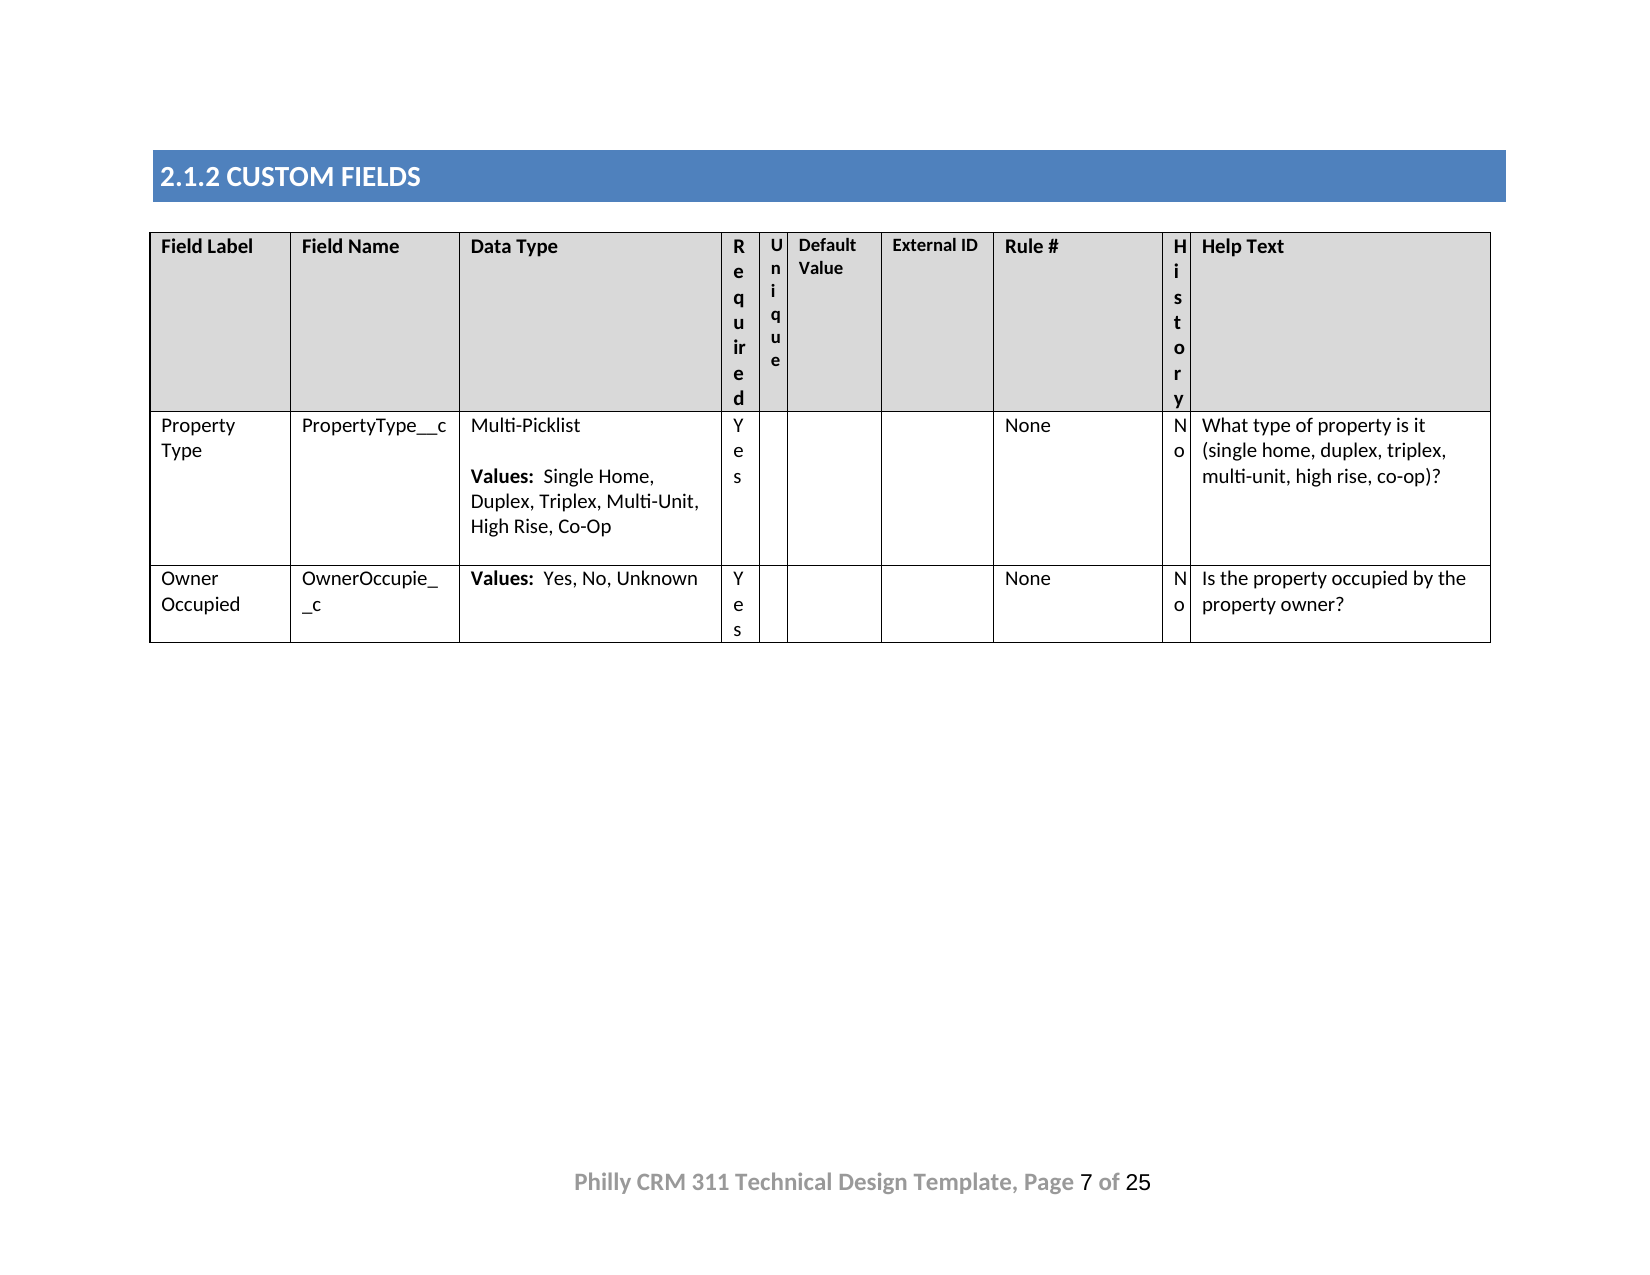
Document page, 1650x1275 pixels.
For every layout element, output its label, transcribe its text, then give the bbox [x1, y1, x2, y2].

table_cell Owner Occupied [151, 566, 290, 642]
table_cell Property Type [151, 412, 290, 564]
table_header External ID [882, 233, 993, 411]
table_header Default Value [788, 233, 881, 411]
table_cell [882, 566, 993, 642]
table_header Help Text [1191, 233, 1490, 411]
table_header History [1163, 233, 1190, 411]
table_header Data Type [460, 233, 721, 411]
table_cell No [1163, 566, 1190, 642]
table_header Required [722, 233, 759, 411]
table_cell [882, 412, 993, 564]
table_cell None [994, 566, 1162, 642]
table_cell [788, 412, 881, 564]
table_cell PropertyType__c [291, 412, 459, 564]
table_cell [760, 566, 787, 642]
table_cell None [994, 412, 1162, 564]
table_cell What type of property is it (single home, duplex, triplex, multi-unit, high rise, co-op)? [1191, 412, 1490, 564]
table_header Field Label [151, 233, 290, 411]
table_cell Is the property occupied by the property owner? [1191, 566, 1490, 642]
table_cell [760, 412, 787, 564]
table_cell Values: Yes, No, Unknown [460, 566, 721, 642]
table_cell No [1163, 412, 1190, 564]
table_cell Yes [722, 566, 759, 642]
table_cell [788, 566, 881, 642]
table_header Rule # [994, 233, 1162, 411]
table_cell OwnerOccupie__c [291, 566, 459, 642]
table_cell Multi-Picklist Values: Single Home, Duplex, Triplex, Multi-Unit, High Rise, Co-Op [460, 412, 721, 564]
table_header 2.1.2 CUSTOM FIELDS [155, 152, 1504, 200]
table_cell Yes [722, 412, 759, 564]
table_header Unique [760, 233, 787, 411]
table_header Field Name [291, 233, 459, 411]
